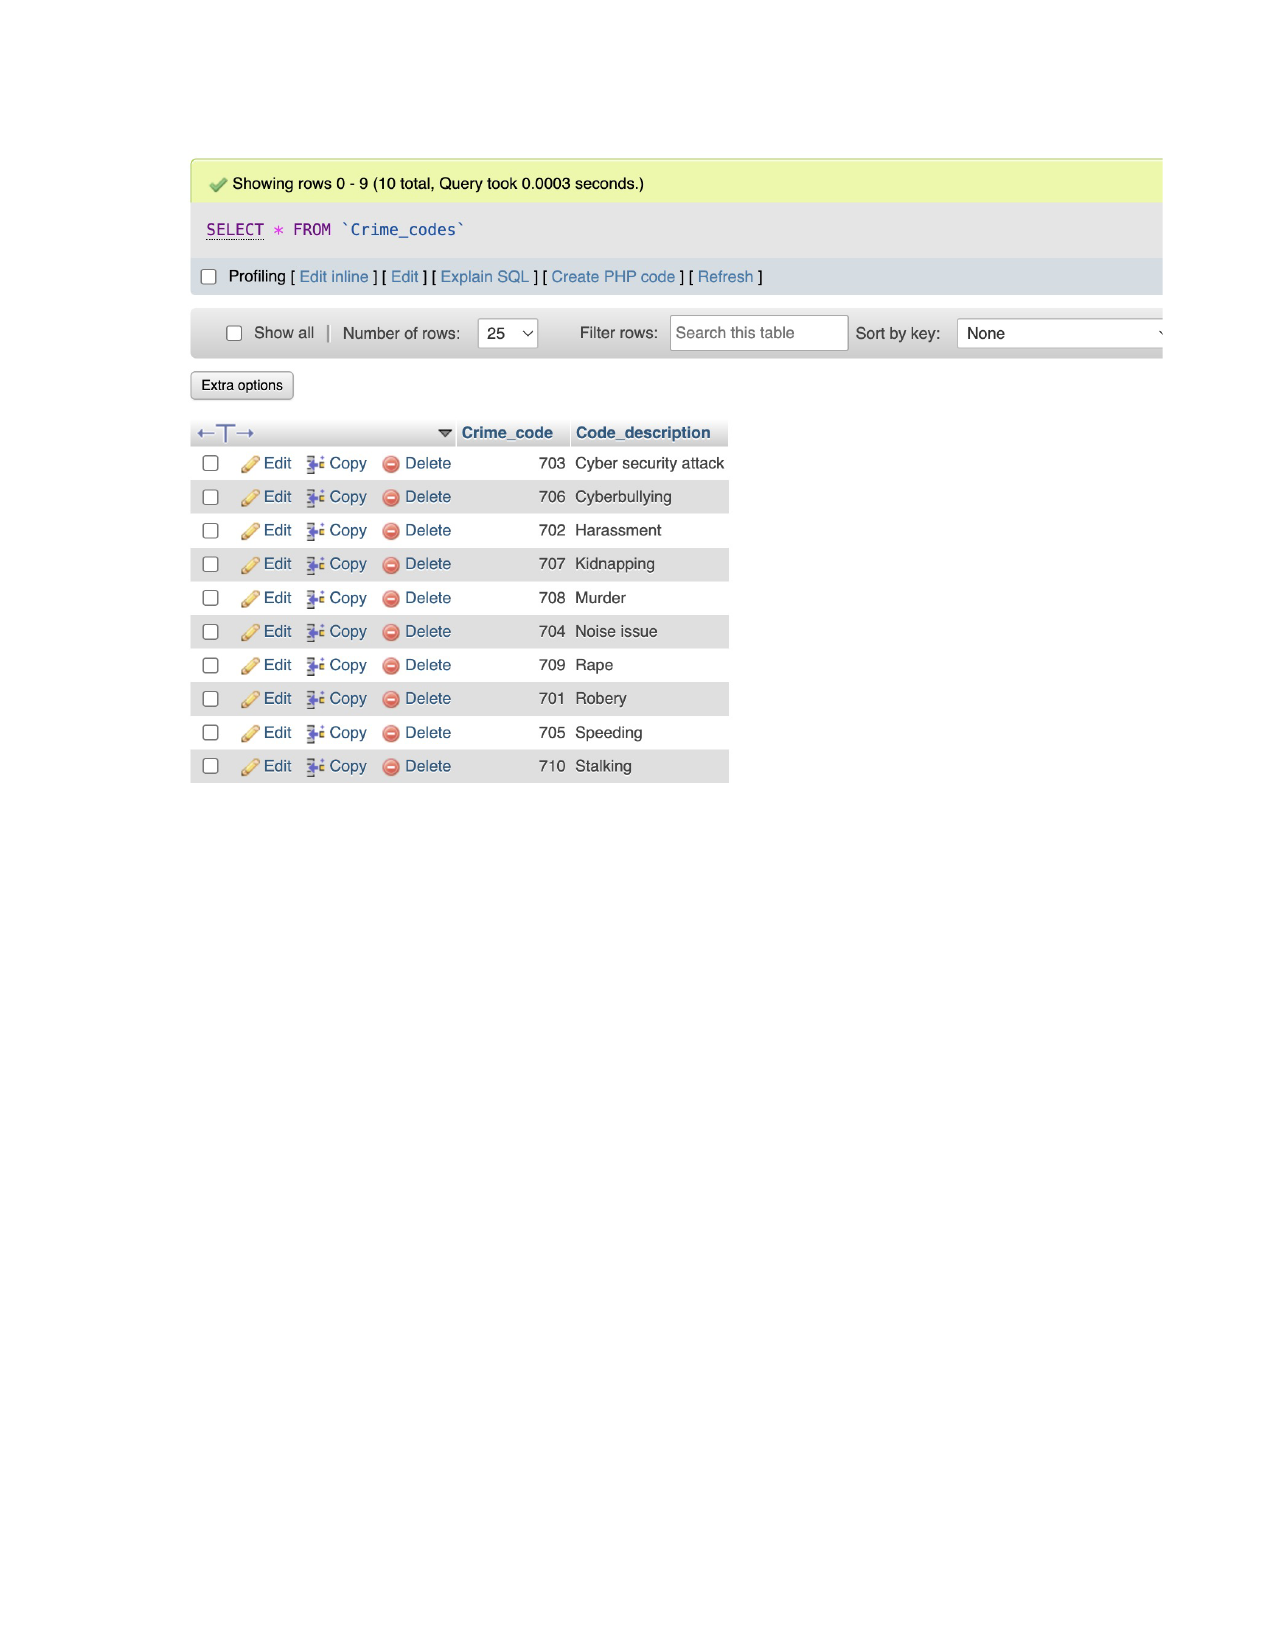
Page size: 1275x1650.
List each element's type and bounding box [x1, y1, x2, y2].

picture [187, 150, 1163, 801]
